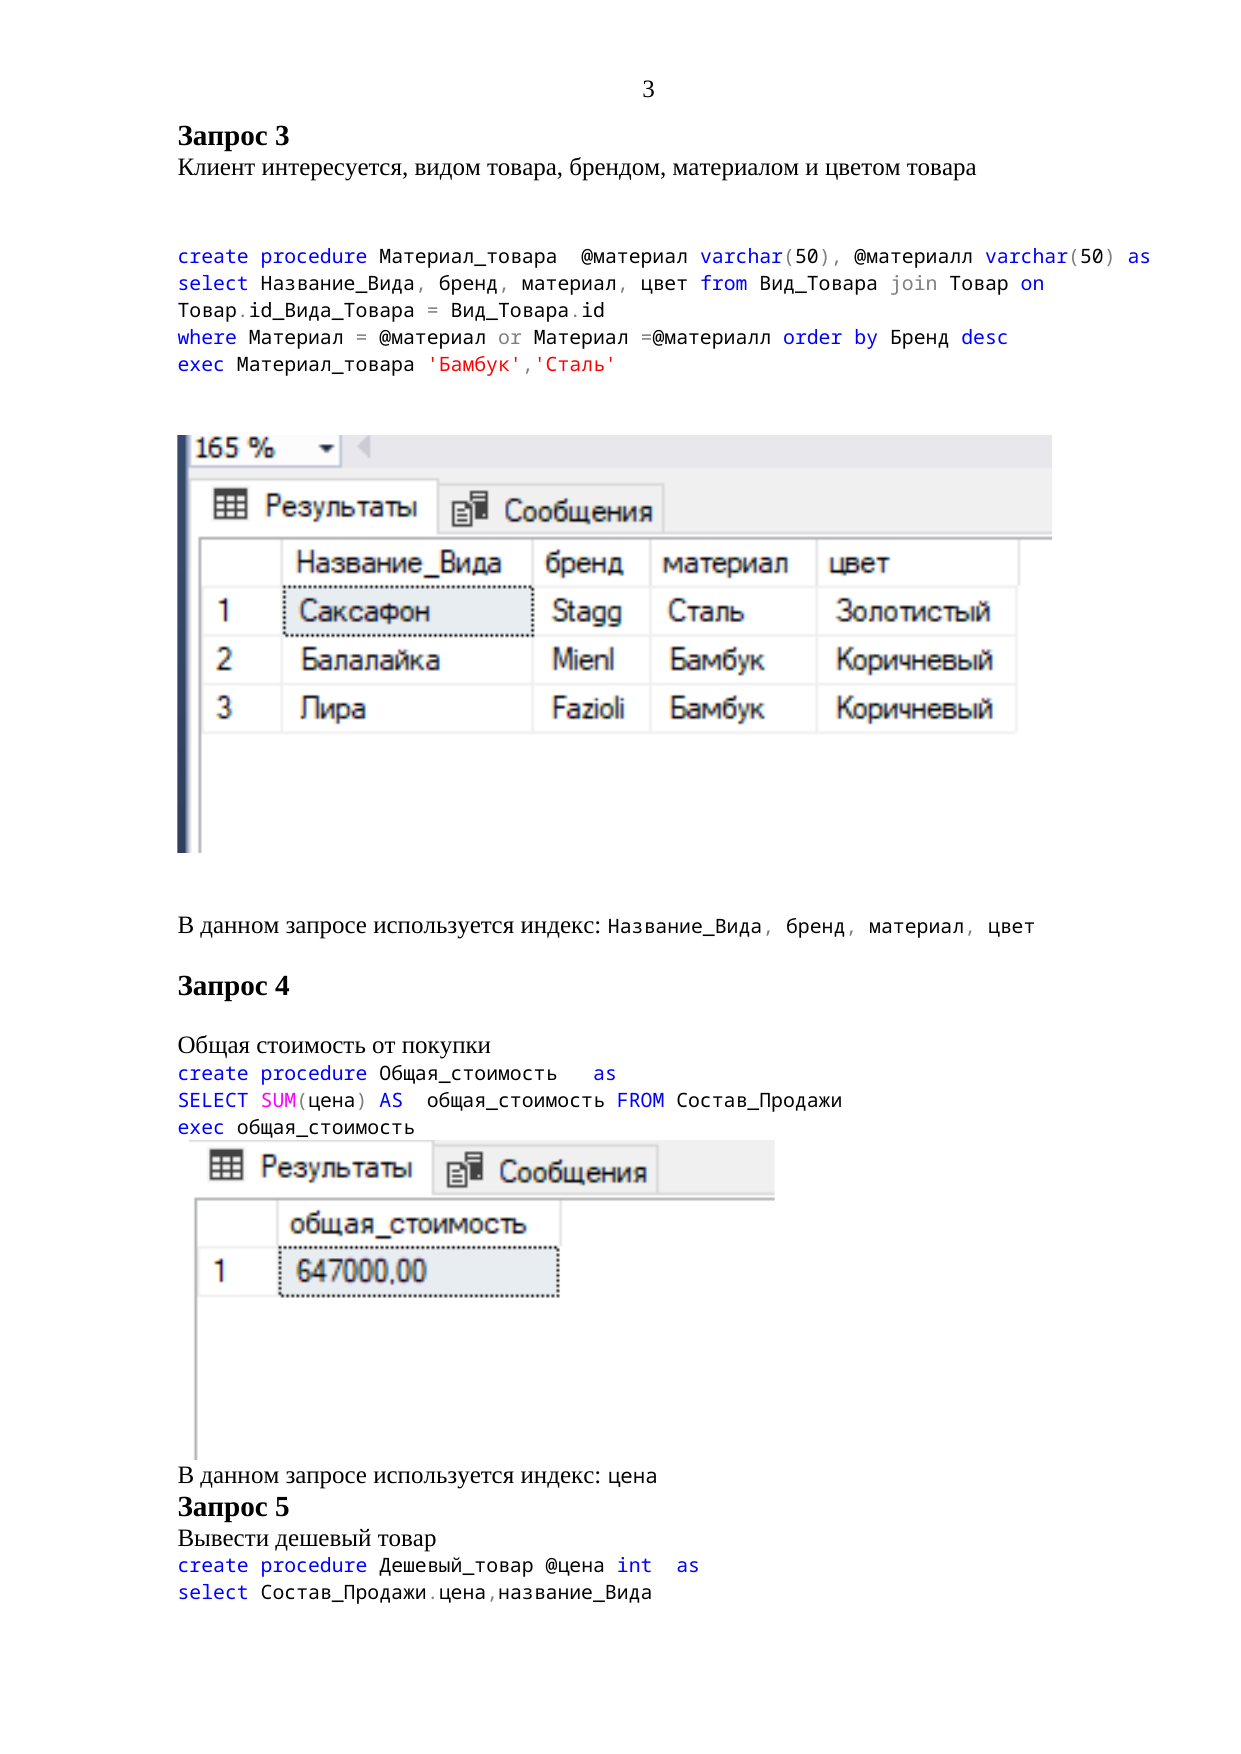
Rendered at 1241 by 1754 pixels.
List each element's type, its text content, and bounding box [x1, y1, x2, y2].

text create procedure Дешевый_товар @цена int as [177, 1552, 1152, 1578]
text exec Материал_товара 'Бамбук','Сталь' [177, 351, 1152, 378]
text where Материал = @материал or Материал =@материалл order by Бренд desc [177, 324, 1152, 351]
text Общая стоимость от покупки [177, 1031, 1152, 1059]
text select Название_Вида, бренд, материал, цвет from Вид_Товара join Товар on Товар.id_Вида_Товара = Вид_Товара.id [177, 270, 1152, 324]
text exec общая_стоимость [177, 1113, 1152, 1140]
text Запрос 4 [177, 968, 1152, 1002]
text SELECT SUM(цена) AS общая_стоимость FROM Состав_Продажи [177, 1086, 1152, 1113]
text Клиент интересуется, видом товара, брендом, материалом и цветом товара [177, 152, 1152, 180]
text Вывести дешевый товар [177, 1523, 1152, 1552]
text В данном запросе используется индекс: Название_Вида, бренд, материал, цвет [177, 882, 1152, 939]
text В данном запросе используется индекс: цена [177, 1460, 1152, 1489]
text Запрос 3 [177, 118, 1152, 152]
picture [189, 1140, 775, 1460]
picture [177, 435, 1053, 853]
text Запрос 5 [177, 1489, 1152, 1523]
text select Состав_Продажи.цена,название_Вида [177, 1578, 1152, 1606]
text create procedure Общая_стоимость as [177, 1059, 1152, 1086]
text create procedure Материал_товара @материал varchar(50), @материалл varchar(50) as [177, 243, 1152, 270]
